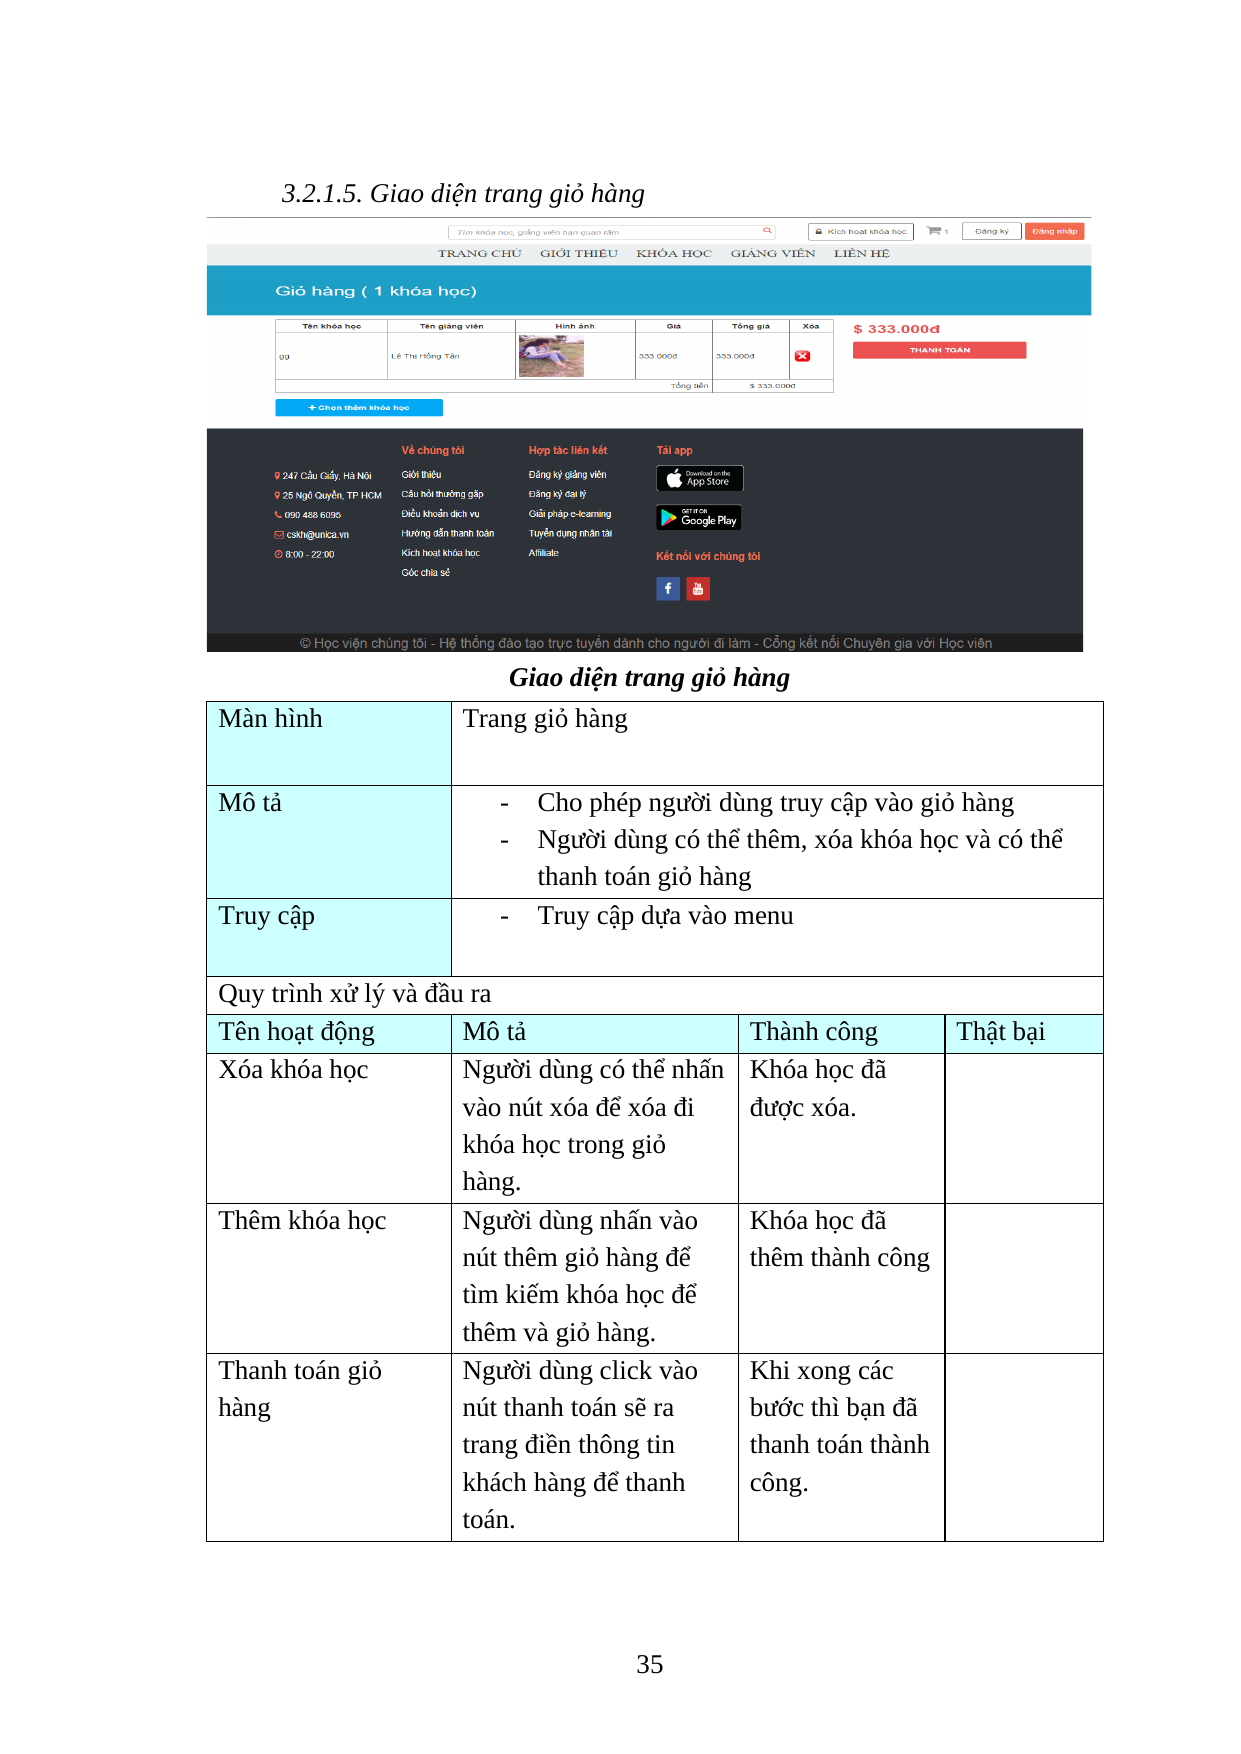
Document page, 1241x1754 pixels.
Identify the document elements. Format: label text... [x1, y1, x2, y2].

table_cell Truy cập dựa vào menu [452, 899, 1103, 976]
table_cell Truy cập [207, 899, 451, 976]
table_cell [946, 1054, 1103, 1203]
table_cell [946, 1204, 1103, 1353]
table_header Trang giỏ hàng [452, 702, 1103, 785]
table_cell Tên hoạt động [207, 1015, 451, 1053]
table_cell Xóa khóa học [207, 1054, 451, 1203]
picture [206, 427, 1084, 652]
table_cell Mô tả [207, 786, 451, 898]
table_cell Người dùng có thể nhấn vào nút xóa để xóa đi khóa học trong giỏ hàng. [452, 1054, 738, 1203]
table_header Màn hình [207, 702, 451, 785]
text 3.2.1.5. Giao diện trang giỏ hàng [207, 177, 1092, 208]
table_cell Khóa học đã thêm thành công [739, 1204, 944, 1353]
table_cell Người dùng click vào nút thanh toán sẽ ra trang điền thông tin khách hàng để thanh toán. [452, 1354, 738, 1541]
picture [206, 217, 1092, 419]
table_cell Thành công [739, 1015, 944, 1053]
table_cell Khóa học đã được xóa. [739, 1054, 944, 1203]
table_cell [946, 1354, 1103, 1541]
table_cell Thật bại [946, 1015, 1103, 1053]
text Giao diện trang giỏ hàng [207, 661, 1092, 692]
table_cell Cho phép người dùng truy cập vào giỏ hàng Người dùng có thể thêm, xóa khóa học và có thể thanh toán giỏ hàng [452, 786, 1103, 898]
table_cell Quy trình xử lý và đầu ra [207, 977, 1103, 1014]
table_cell Người dùng nhấn vào nút thêm giỏ hàng để tìm kiếm khóa học để thêm và giỏ hàng. [452, 1204, 738, 1353]
table_cell Mô tả [452, 1015, 738, 1053]
table_cell Thêm khóa học [207, 1204, 451, 1353]
table_cell Thanh toán giỏ hàng [207, 1354, 451, 1541]
table_cell Khi xong các bước thì bạn đã thanh toán thành công. [739, 1354, 944, 1541]
